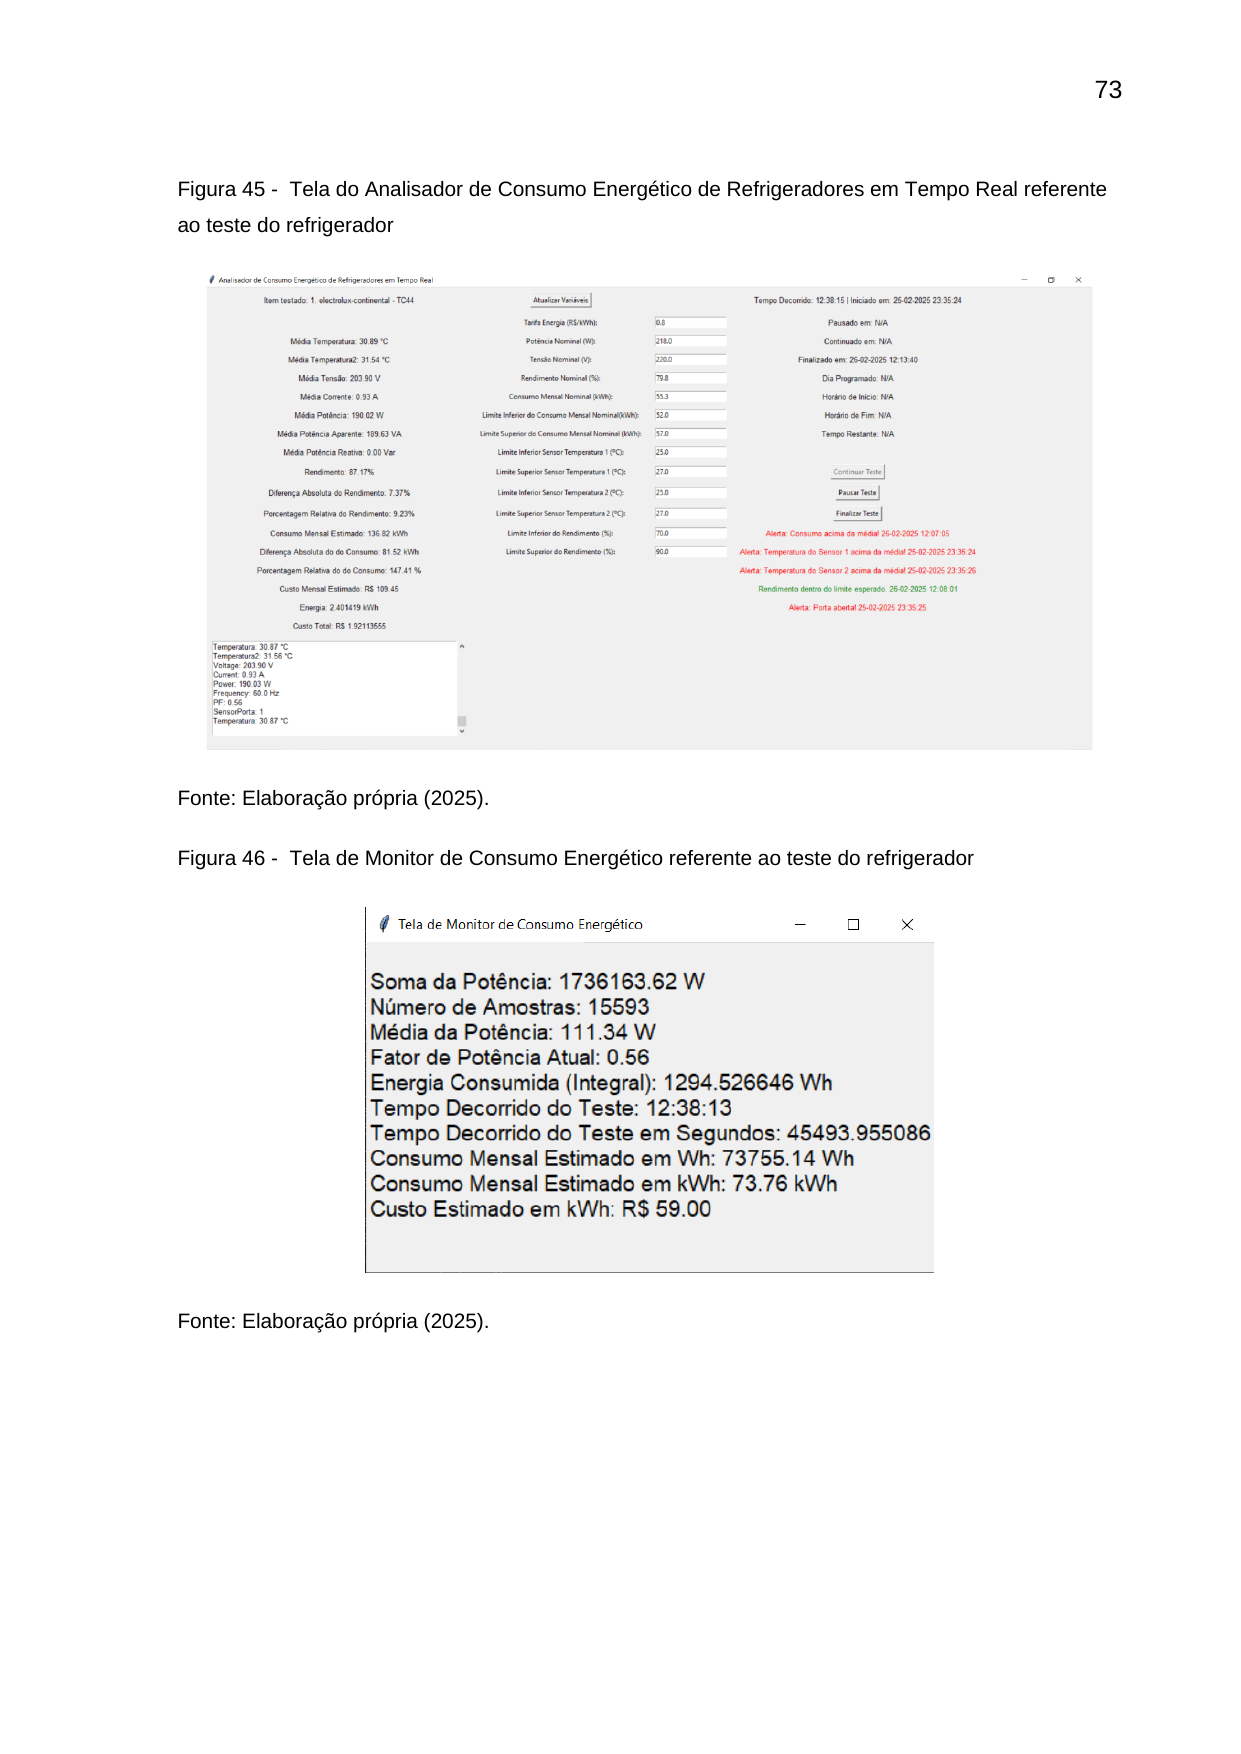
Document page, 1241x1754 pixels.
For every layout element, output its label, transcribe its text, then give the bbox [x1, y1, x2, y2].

subtitle Figura 45 - Tela do Analisador de Consumo Energético de Refrigeradores em Tempo Real referente ao teste do refrigerador [177, 177, 1122, 237]
picture [365, 907, 934, 1273]
text Fonte: Elaboração própria (2025). [177, 1309, 1122, 1333]
picture [206, 274, 1093, 750]
text Fonte: Elaboração própria (2025). [177, 786, 1122, 810]
subtitle Figura 46 - Tela de Monitor de Consumo Energético referente ao teste do refrigerador [177, 846, 1122, 870]
